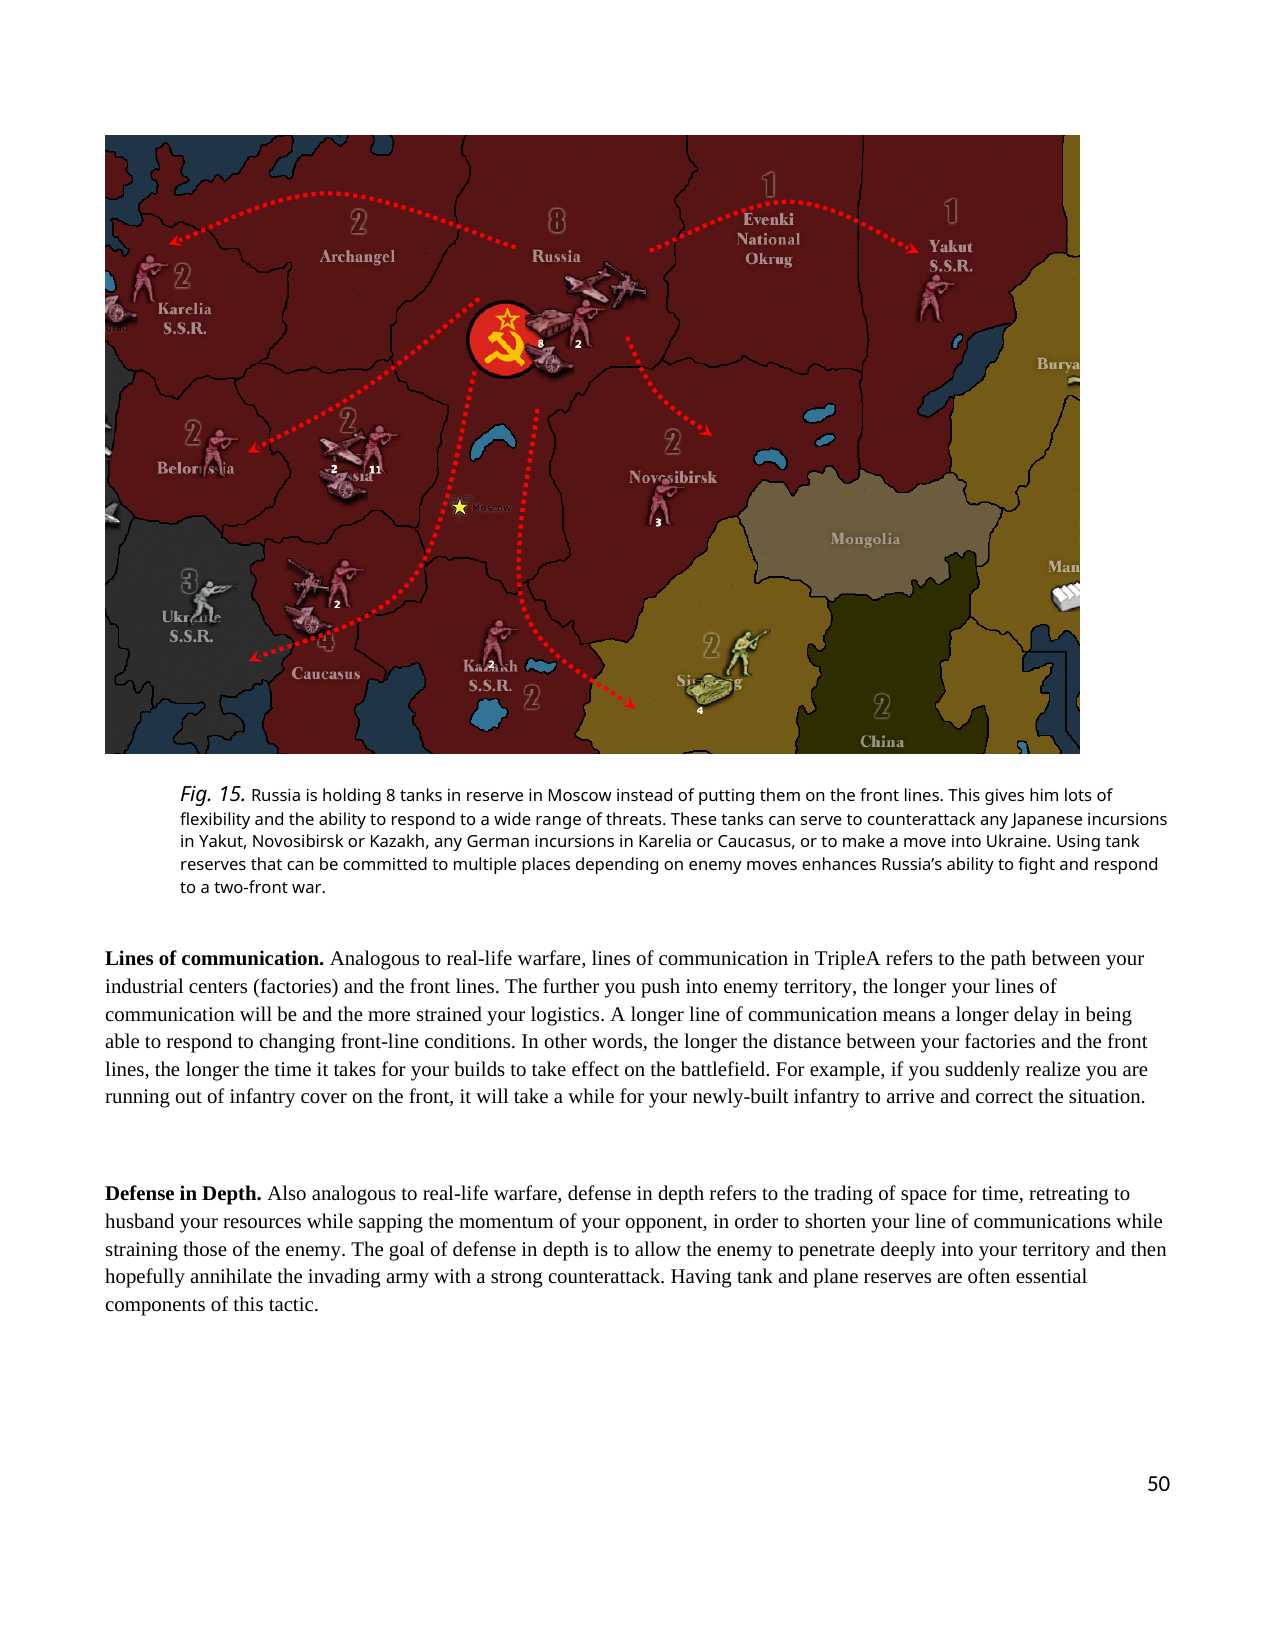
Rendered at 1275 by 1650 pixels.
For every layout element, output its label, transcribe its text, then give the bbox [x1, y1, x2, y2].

list Fig. 15. Russia is holding 8 tanks in reserve in Moscow instead of putting them on the front lines. This gives him lots of flexibility and the ability to respond to a wide range of threats. These tanks can serve to counterattack any Japanese incursions in Yakut, Novosibirsk or Kazakh, any German incursions in Karelia or Caucasus, or to make a move into Ukraine. Using tank reserves that can be committed to multiple places depending on enemy moves enhances Russia’s ability to fight and respond to a two-front war. [180, 779, 1170, 898]
text Defense in Depth. Also analogous to real-life warfare, defense in depth refers to the trading of space for time, retreating to husband your resources while sapping the momentum of your opponent, in order to shorten your line of communications while straining those of the enemy. The goal of defense in depth is to allow the enemy to penetrate deeply into your territory and then hopefully annihilate the invading army with a strong counterattack. Having tank and plane reserves are often essential components of this tactic. [105, 1181, 1170, 1316]
text Lines of communication. Analogous to real-life warfare, lines of communication in TripleA refers to the path between your industrial centers (factories) and the front lines. The further you push into enemy territory, the longer your lines of communication will be and the more strained your logistics. A longer line of communication means a longer delay in being able to respond to changing front-line conditions. In other words, the longer the distance between your factories and the front lines, the longer the time it takes for your builds to take effect on the battlefield. For example, if you suddenly realize you are running out of infantry cover on the front, it will take a while for your newly-built infantry to arrive and correct the situation. [105, 946, 1170, 1108]
picture [105, 135, 1080, 754]
